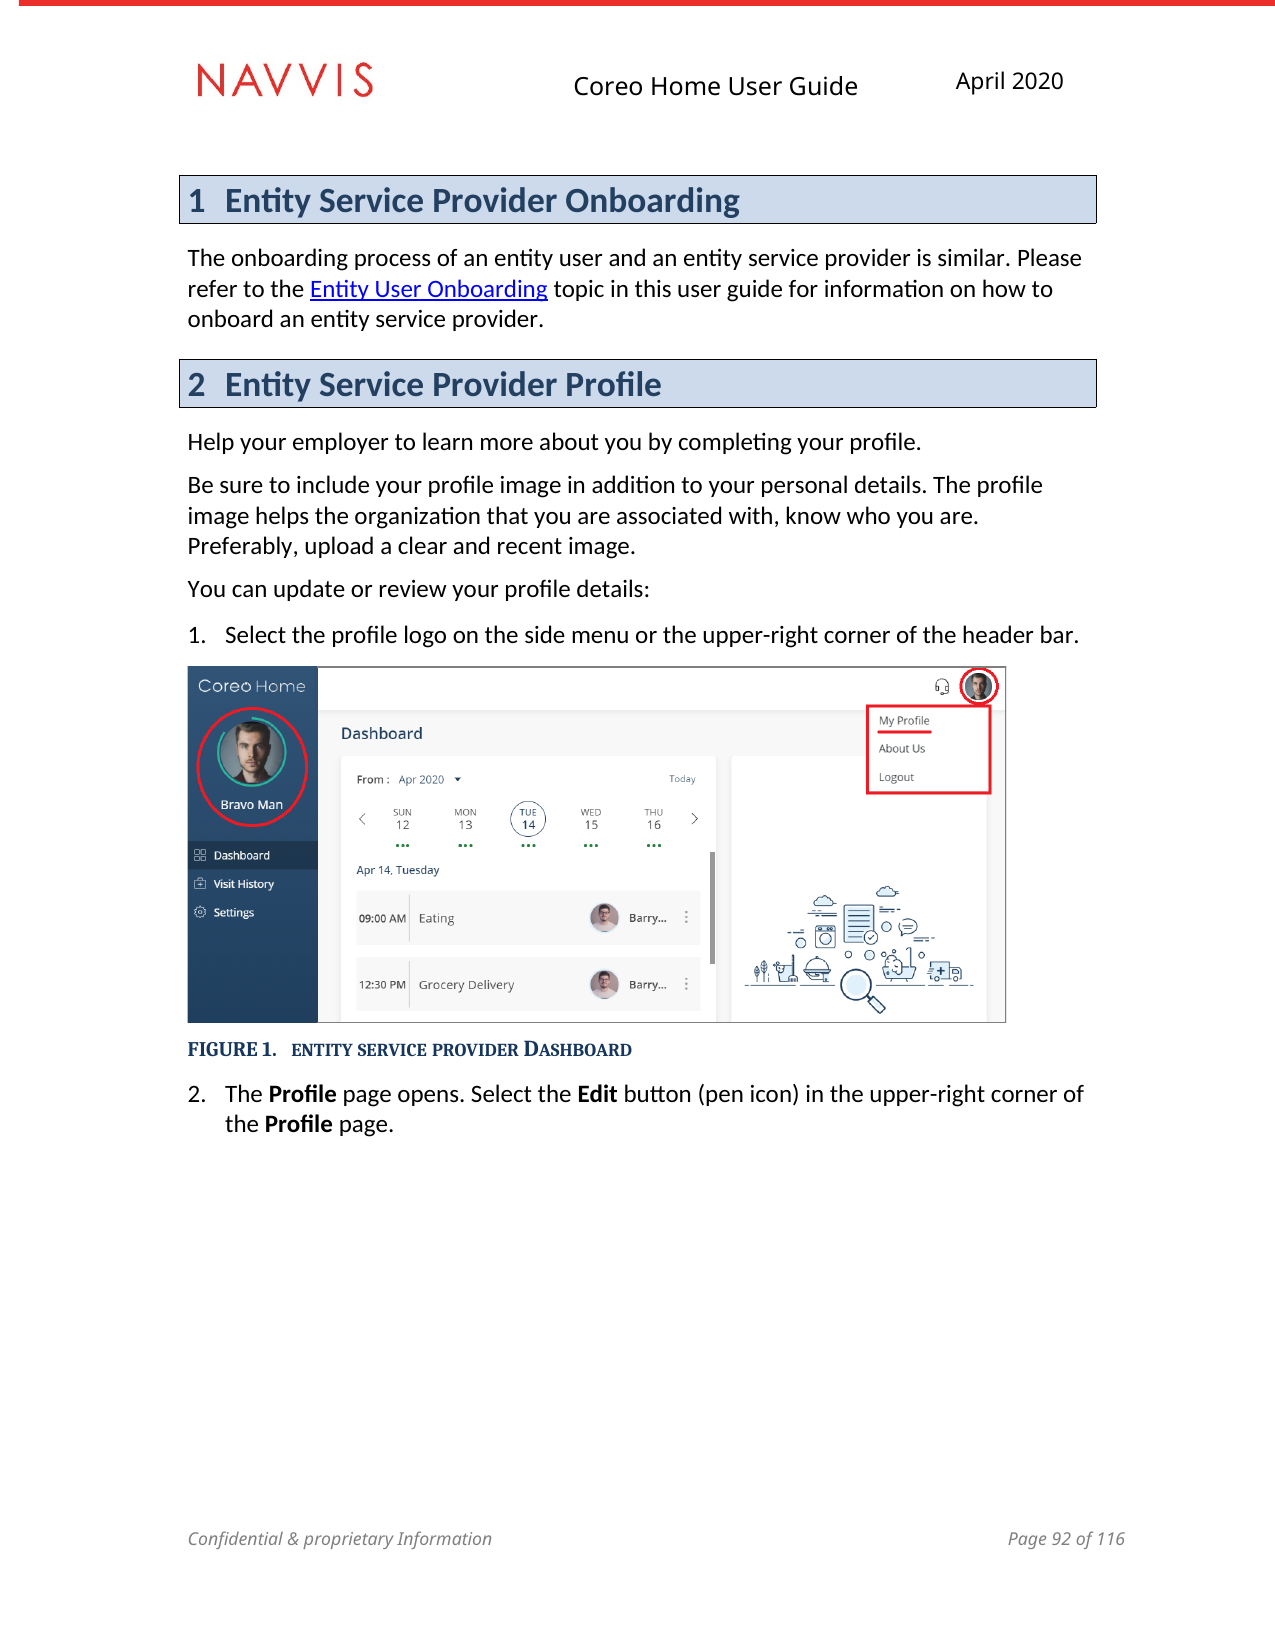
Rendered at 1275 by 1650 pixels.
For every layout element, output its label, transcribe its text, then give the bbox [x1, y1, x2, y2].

list entity service provider Dashboard [187, 1035, 1058, 1062]
picture [187, 666, 1007, 1023]
text You can update or review your profile details: [187, 573, 1087, 604]
text Be sure to include your profile image in addition to your personal details. The profile image helps the organization that you are associated with, know who you are. Preferably, upload a clear and recent image. [187, 469, 1087, 561]
subtitle Entity Service Provider Profile [180, 360, 1096, 407]
subtitle Entity Service Provider Onboarding [180, 176, 1096, 223]
text Help your employer to learn more about you by completing your profile. [187, 426, 1087, 457]
list Select the profile logo on the side menu or the upper-right corner of the header bar. [187, 619, 1087, 650]
list The Profile page opens. Select the Edit button (pen icon) in the upper-right corner of the Profile page. [187, 1078, 1087, 1139]
picture [187, 55, 383, 104]
text The onboarding process of an entity user and an entity service provider is similar. Please refer to the Entity User Onboarding topic in this user guide for information on how to onboard an entity service provider. [187, 242, 1087, 334]
